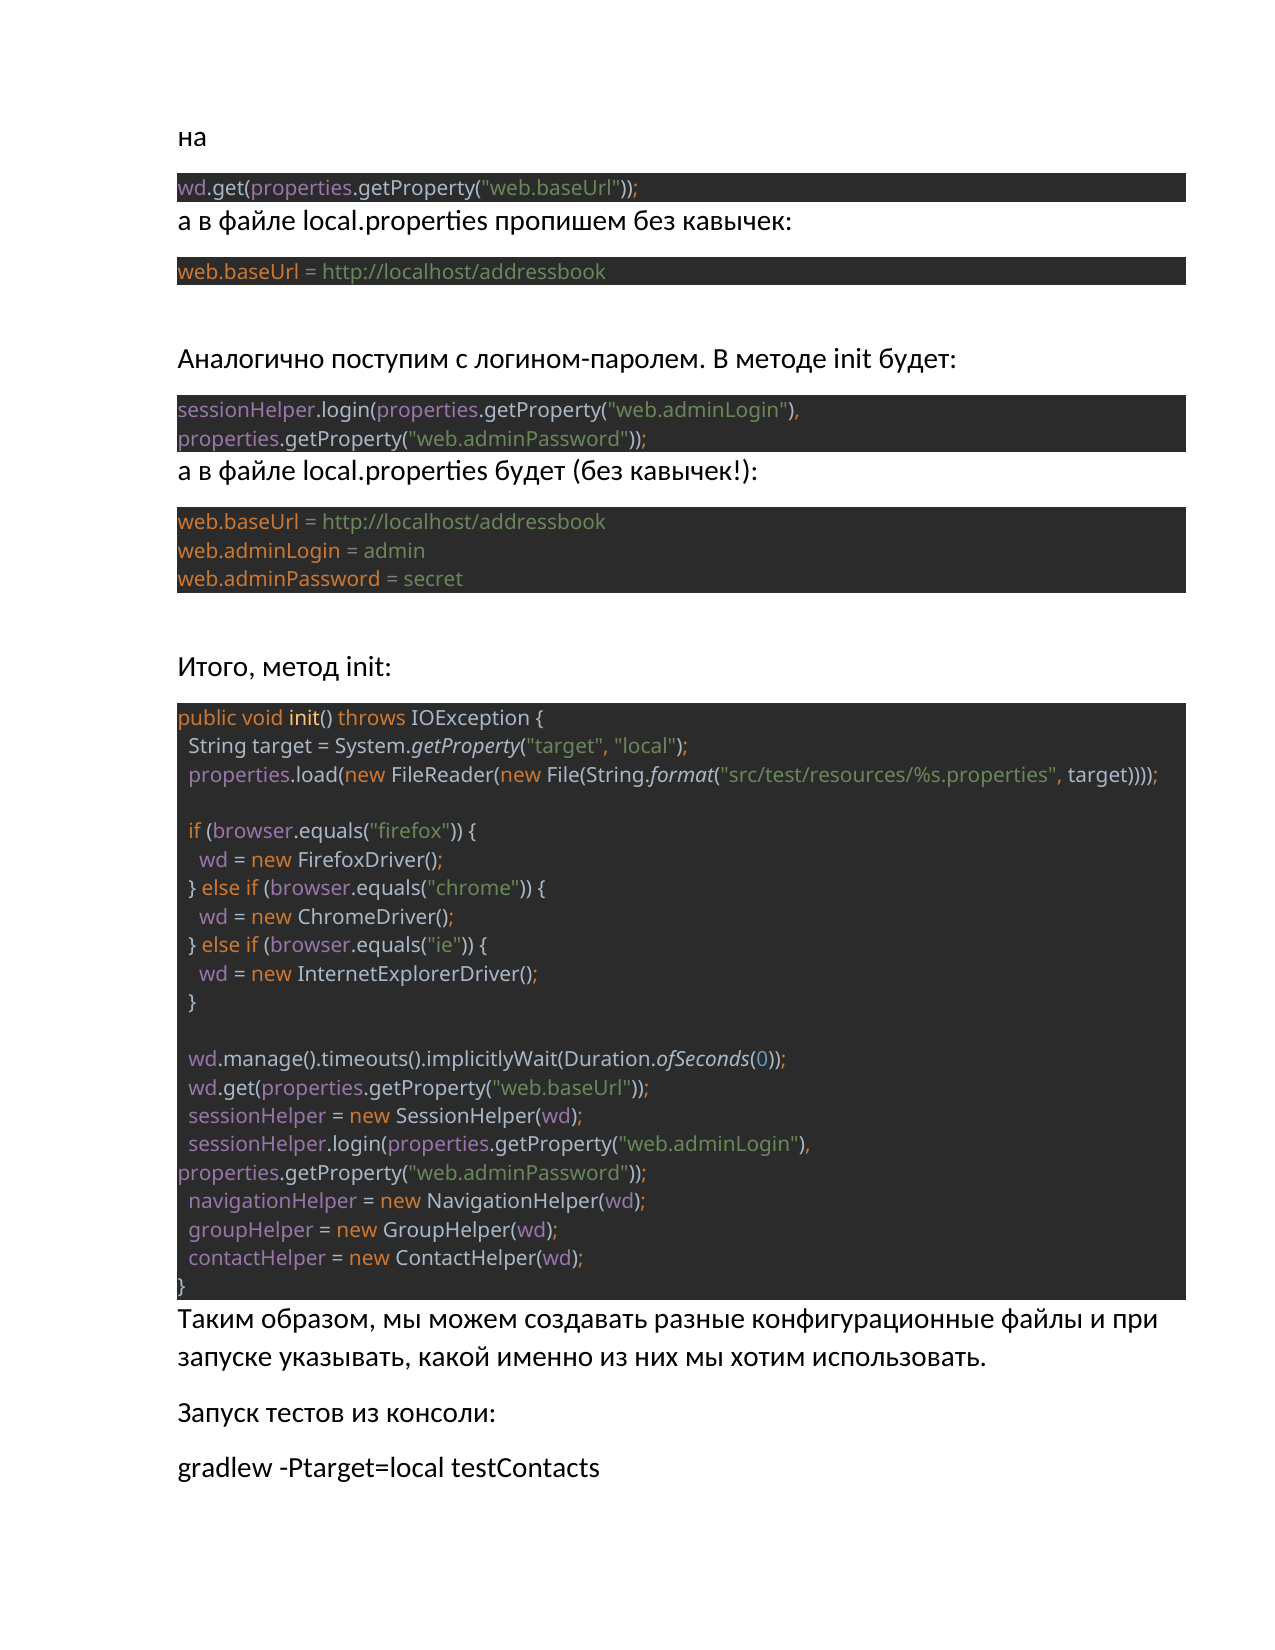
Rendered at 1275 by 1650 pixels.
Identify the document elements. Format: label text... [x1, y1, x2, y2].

text на [177, 118, 1186, 154]
text web.baseUrl = http://localhost/addressbook [177, 257, 1186, 285]
text web.baseUrl = http://localhost/addressbook web.adminLogin = admin web.adminPassword = secret [177, 507, 1186, 593]
text Запуск тестов из консоли: [177, 1394, 1186, 1429]
text а в файле local.properties будет (без кавычек!): [177, 452, 1186, 488]
text Аналогично поступим с логином-паролем. В методе init будет: [177, 340, 1186, 376]
text Таким образом, мы можем создавать разные конфигурационные файлы и при запуске указывать, какой именно из них мы хотим использовать. [177, 1300, 1186, 1374]
text wd.get(properties.getProperty("web.baseUrl")); [177, 173, 1186, 202]
text Итого, метод init: [177, 648, 1186, 683]
text public void init() throws IOException { String target = System.getProperty("target", "local"); properties.load(new FileReader(new File(String.format("src/test/resources/%s.properties", target)))); if (browser.equals("firefox")) { wd = new FirefoxDriver(); } else if (browser.equals("chrome")) { wd = new ChromeDriver(); } else if (browser.equals("ie")) { wd = new InternetExplorerDriver(); } wd.manage().timeouts().implicitlyWait(Duration.ofSeconds(0)); wd.get(properties.getProperty("web.baseUrl")); sessionHelper = new SessionHelper(wd); sessionHelper.login(properties.getProperty("web.adminLogin"), properties.getProperty("web.adminPassword")); navigationHelper = new NavigationHelper(wd); groupHelper = new GroupHelper(wd); contactHelper = new ContactHelper(wd); } [177, 703, 1186, 1300]
text sessionHelper.login(properties.getProperty("web.adminLogin"), properties.getProperty("web.adminPassword")); [177, 395, 1186, 452]
text gradlew -Ptarget=local testContacts [177, 1449, 1186, 1484]
text а в файле local.properties пропишем без кавычек: [177, 202, 1186, 237]
